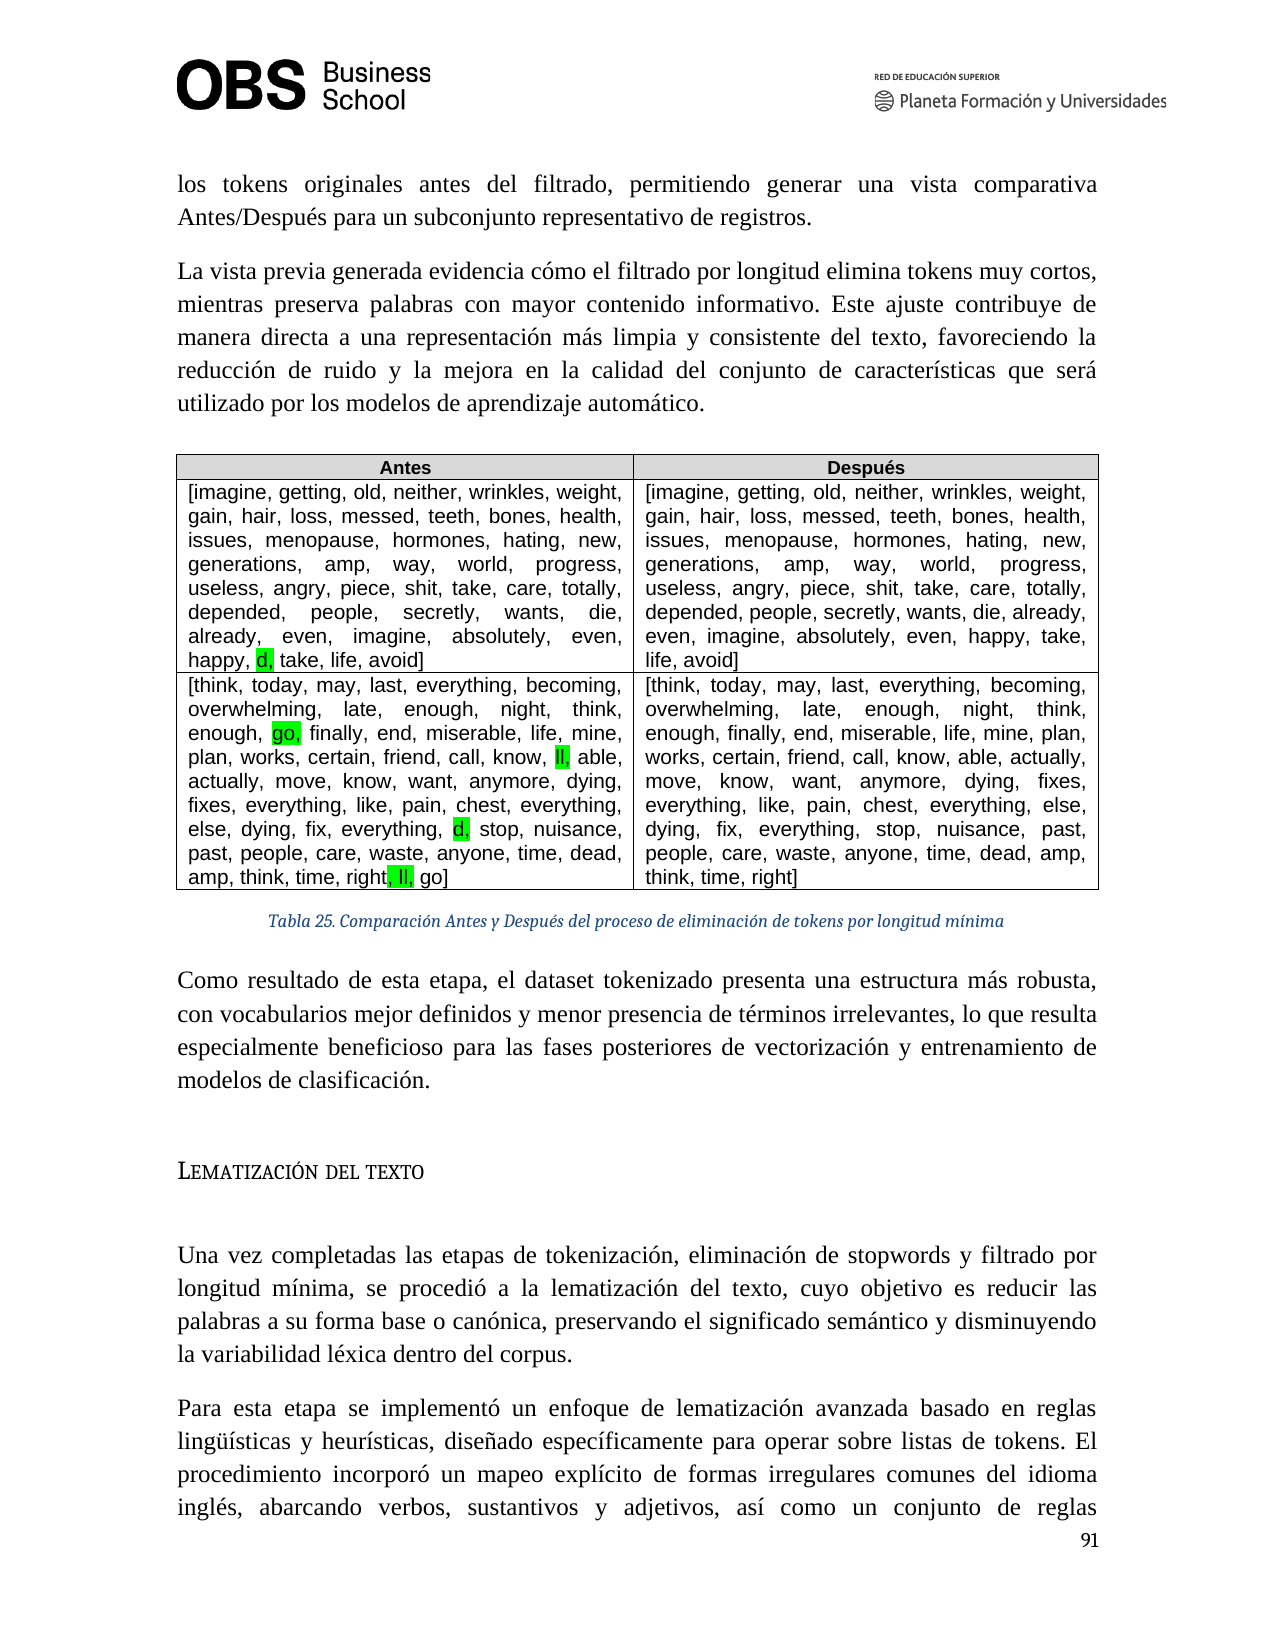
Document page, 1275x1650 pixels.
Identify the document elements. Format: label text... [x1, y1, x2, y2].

table_cell [think, today, may, last, everything, becoming, overwhelming, late, enough, night, think, enough, finally, end, miserable, life, mine, plan, works, certain, friend, call, know, able, actually, move, know, want, anymore, dying, fixes, everything, like, pain, chest, everything, else, dying, fix, everything, stop, nuisance, past, people, care, waste, anyone, time, dead, amp, think, time, right] [634, 673, 1098, 888]
table_header Antes [177, 455, 633, 479]
subtitle Lematización del texto [177, 1156, 1098, 1186]
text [177, 1393, 1098, 1521]
text Como resultado de esta etapa, el dataset tokenizado presenta una estructura más robusta, con vocabularios mejor definidos y menor presencia de términos irrelevantes, lo que resulta especialmente beneficioso para las fases posteriores de vectorización y entrenamiento de modelos de clasificación. [177, 966, 1098, 1093]
table_cell [think, today, may, last, everything, becoming, overwhelming, late, enough, night, think, enough, go, finally, end, miserable, life, mine, plan, works, certain, friend, call, know, ll, able, actually, move, know, want, anymore, dying, fixes, everything, like, pain, chest, everything, else, dying, fix, everything, d, stop, nuisance, past, people, care, waste, anyone, time, dead, amp, think, time, right, ll, go] [177, 673, 633, 888]
picture [177, 59, 431, 110]
table_cell [imagine, getting, old, neither, wrinkles, weight, gain, hair, loss, messed, teeth, bones, health, issues, menopause, hormones, hating, new, generations, amp, way, world, progress, useless, angry, piece, shit, take, care, totally, depended, people, secretly, wants, die, already, even, imagine, absolutely, even, happy, d, take, life, avoid] [177, 480, 633, 672]
text Tabla 25. Comparación Antes y Después del proceso de eliminación de tokens por longitud mínima [177, 911, 1098, 933]
table_header Después [634, 455, 1098, 479]
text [177, 169, 1098, 231]
text La vista previa generada evidencia cómo el filtrado por longitud elimina tokens muy cortos, mientras preserva palabras con mayor contenido informativo. Este ajuste contribuye de manera directa a una representación más limpia y consistente del texto, favoreciendo la reducción de ruido y la mejora en la calidad del conjunto de características que será utilizado por los modelos de aprendizaje automático. [177, 256, 1098, 417]
text Una vez completadas las etapas de tokenización, eliminación de stopwords y filtrado por longitud mínima, se procedió a la lematización del texto, cuyo objetivo es reducir las palabras a su forma base o canónica, preservando el significado semántico y disminuyendo la variabilidad léxica dentro del corpus. [177, 1240, 1098, 1368]
picture [874, 72, 1167, 112]
table_cell [imagine, getting, old, neither, wrinkles, weight, gain, hair, loss, messed, teeth, bones, health, issues, menopause, hormones, hating, new, generations, amp, way, world, progress, useless, angry, piece, shit, take, care, totally, depended, people, secretly, wants, die, already, even, imagine, absolutely, even, happy, take, life, avoid] [634, 480, 1098, 672]
